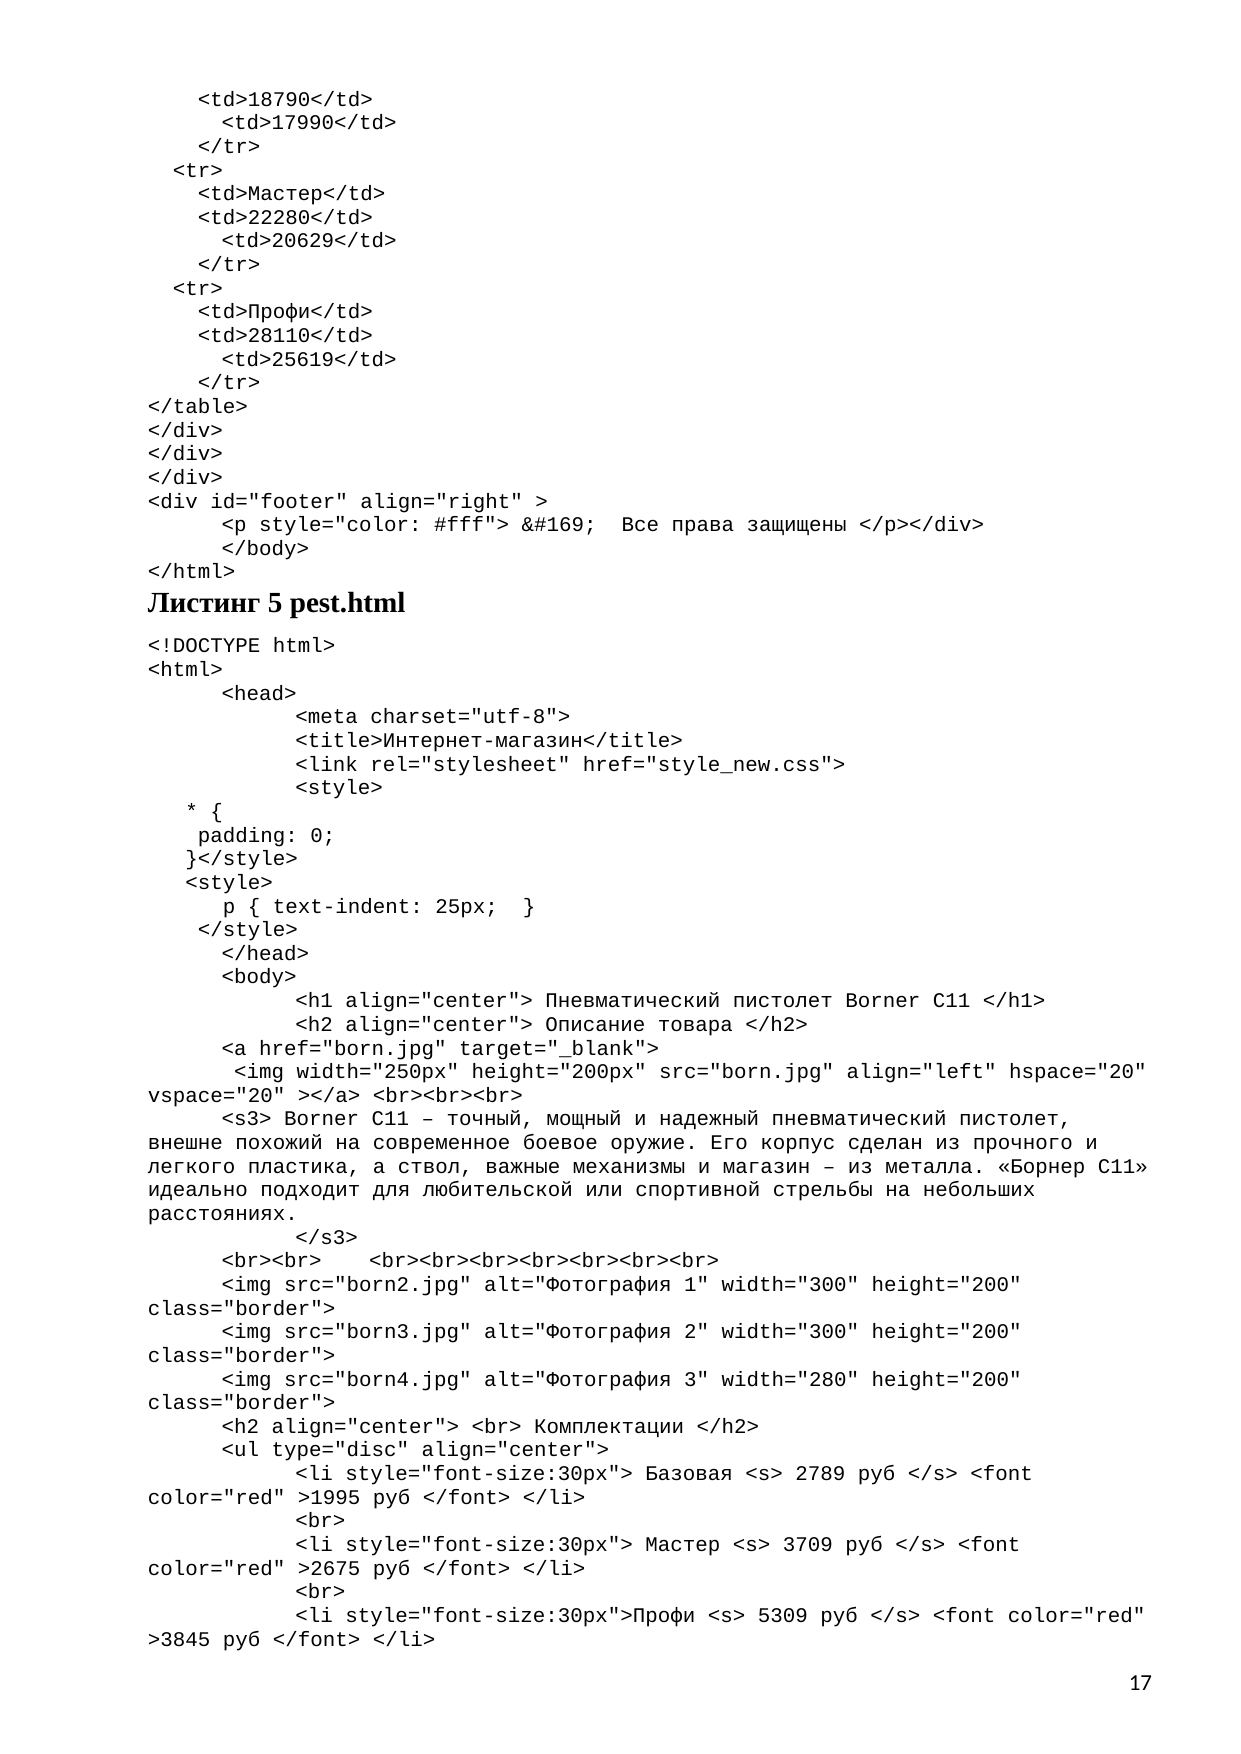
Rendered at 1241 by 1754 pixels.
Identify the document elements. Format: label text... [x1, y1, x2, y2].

subtitle p { text-indent: 25px; } [148, 896, 1152, 919]
subtitle <body> [148, 967, 1152, 990]
subtitle <head> <meta charset="utf-8"> [148, 683, 1152, 730]
subtitle <td>Мастер</td> [148, 183, 1152, 207]
subtitle <li style="font-size:30px"> Мастер <s> 3709 руб </s> <font color="red" >2675 руб </font> </li> [148, 1534, 1152, 1581]
subtitle <td>22280</td> [148, 207, 1152, 231]
subtitle padding: 0; [148, 825, 1152, 848]
subtitle <style> [148, 777, 1152, 801]
subtitle * { [148, 801, 1152, 825]
subtitle <title>Интернет-магазин</title> [148, 730, 1152, 754]
subtitle </tr> [148, 254, 1152, 278]
subtitle <td>20629</td> [148, 231, 1152, 254]
subtitle </div> [148, 443, 1152, 467]
subtitle <link rel="stylesheet" href="style_new.css"> [148, 754, 1152, 777]
subtitle <li style="font-size:30px"> Базовая <s> 2789 руб </s> <font color="red" >1995 руб </font> </li> [148, 1463, 1152, 1510]
subtitle <tr> [148, 278, 1152, 301]
subtitle <br><br> <br><br><br><br><br><br><br> [148, 1250, 1152, 1274]
subtitle <h1 align="center"> Пневматический пистолет Borner C11 </h1> [148, 990, 1152, 1014]
subtitle <img width="250px" height="200px" src="born.jpg" align="left" hspace="20" vspace="20" ></a> <br><br><br> [148, 1061, 1152, 1108]
subtitle <td>Профи</td> [148, 301, 1152, 325]
subtitle <td>17990</td> [148, 112, 1152, 136]
subtitle <ul type="disc" align="center"> [148, 1439, 1152, 1463]
subtitle <td>28110</td> [148, 325, 1152, 349]
subtitle </head> [148, 943, 1152, 967]
subtitle <h2 align="center"> <br> Комплектации </h2> [148, 1416, 1152, 1439]
subtitle </div> [148, 420, 1152, 443]
subtitle }</style> [148, 848, 1152, 872]
subtitle <br> [148, 1510, 1152, 1534]
subtitle <s3> Borner C11 – точный, мощный и надежный пневматический пистолет, внешне похожий на современное боевое оружие. Его корпус сделан из прочного и легкого пластика, а ствол, важные механизмы и магазин – из металла. «Борнер C11» идеально подходит для любительской или спортивной стрельбы на небольших расстояниях. [148, 1108, 1152, 1227]
subtitle <img src="born4.jpg" alt="Фотография 3" width="280" height="200" class="border"> [148, 1368, 1152, 1416]
subtitle </s3> [148, 1227, 1152, 1250]
subtitle </tr> [148, 372, 1152, 396]
subtitle <td>25619</td> [148, 349, 1152, 372]
subtitle <tr> [148, 159, 1152, 183]
subtitle </html> [148, 562, 1152, 585]
subtitle <td>18790</td> [148, 89, 1152, 112]
subtitle </table> [148, 396, 1152, 420]
subtitle </style> [148, 919, 1152, 943]
subtitle <h2 align="center"> Описание товара </h2> [148, 1014, 1152, 1037]
subtitle <li style="font-size:30px">Профи <s> 5309 руб </s> <font color="red" >3845 руб </font> </li> [148, 1605, 1152, 1652]
subtitle <!DOCTYPE html> [148, 636, 1152, 659]
subtitle <div id="footer" align="right" > [148, 491, 1152, 514]
subtitle </div> [148, 467, 1152, 491]
subtitle </tr> [148, 136, 1152, 159]
subtitle <style> [148, 872, 1152, 896]
subtitle <p style="color: #fff"> &#169; Все права защищены </p></div> [148, 514, 1152, 538]
subtitle <a href="born.jpg" target="_blank"> [148, 1037, 1152, 1061]
subtitle <img src="born3.jpg" alt="Фотография 2" width="300" height="200" class="border"> [148, 1321, 1152, 1368]
subtitle <html> [148, 659, 1152, 683]
subtitle <br> [148, 1581, 1152, 1605]
subtitle </body> [148, 538, 1152, 562]
subtitle <img src="born2.jpg" alt="Фотография 1" width="300" height="200" class="border"> [148, 1274, 1152, 1321]
subtitle Листинг 5 pest.html [148, 585, 1152, 619]
